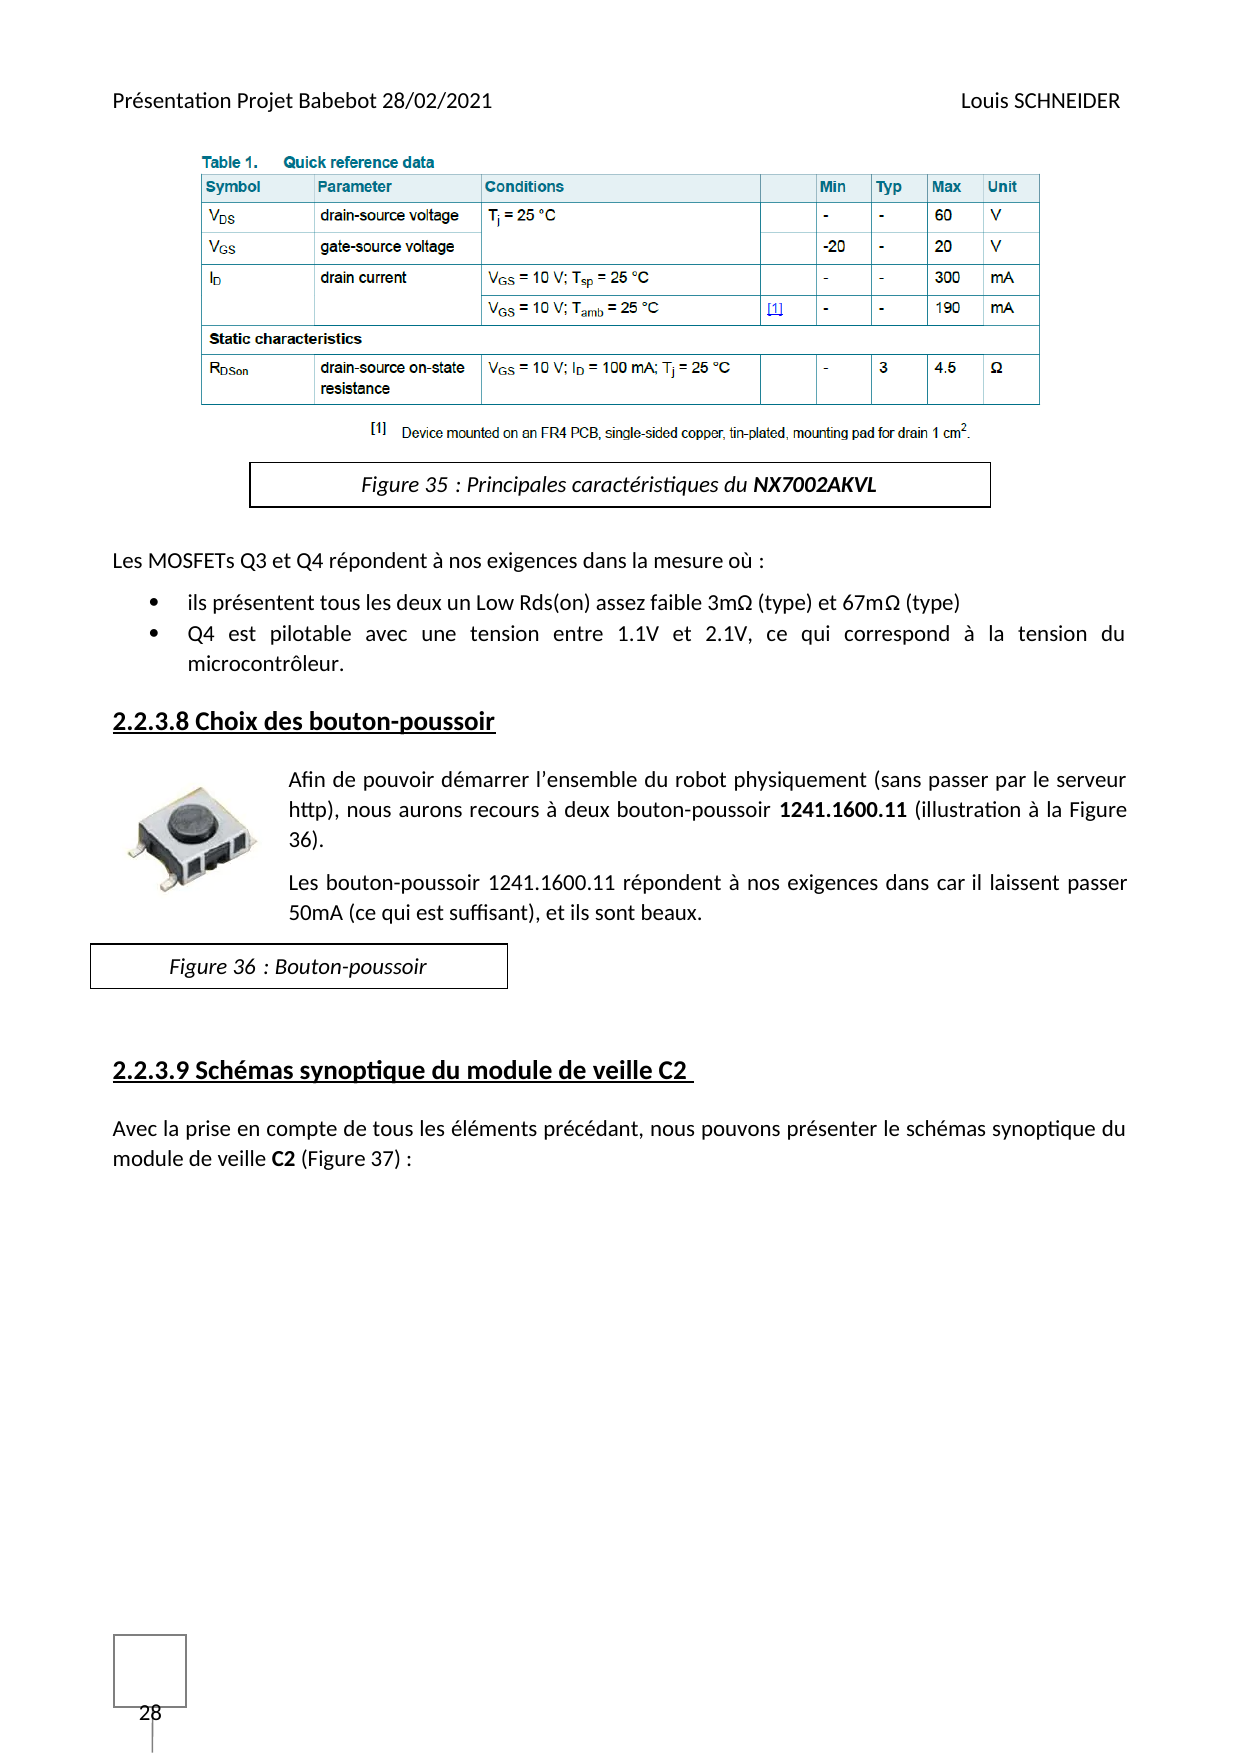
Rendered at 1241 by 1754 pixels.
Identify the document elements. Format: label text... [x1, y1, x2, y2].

text Les MOSFETs Q3 et Q4 répondent à nos exigences dans la mesure où : [112, 546, 1128, 574]
text Afin de pouvoir démarrer l’ensemble du robot physiquement (sans passer par le serveur http), nous aurons recours à deux bouton-poussoir 1241.1600.11 (illustration à la Figure 36). [112, 765, 1128, 853]
text Les bouton-poussoir 1241.1600.11 répondent à nos exigences dans car il laissent passer 50mA (ce qui est suffisant), et ils sont beaux. [112, 868, 1128, 926]
text 2.2.3.8 Choix des bouton-poussoir [112, 704, 1128, 737]
picture [194, 150, 1047, 446]
text 2.2.3.9 Schémas synoptique du module de veille C2 [112, 1053, 1128, 1086]
picture [117, 773, 270, 899]
list Q4 est pilotable avec une tension entre 1.1V et 2.1V, ce qui correspond à la tension du microcontrôleur. [150, 619, 1128, 677]
list ils présentent tous les deux un Low Rds(on) assez faible 3mΩ (type) et 67mΩ (type) [150, 588, 1128, 616]
text Avec la prise en compte de tous les éléments précédant, nous pouvons présenter le schémas synoptique du module de veille C2 (Figure 37) : [112, 1114, 1128, 1172]
